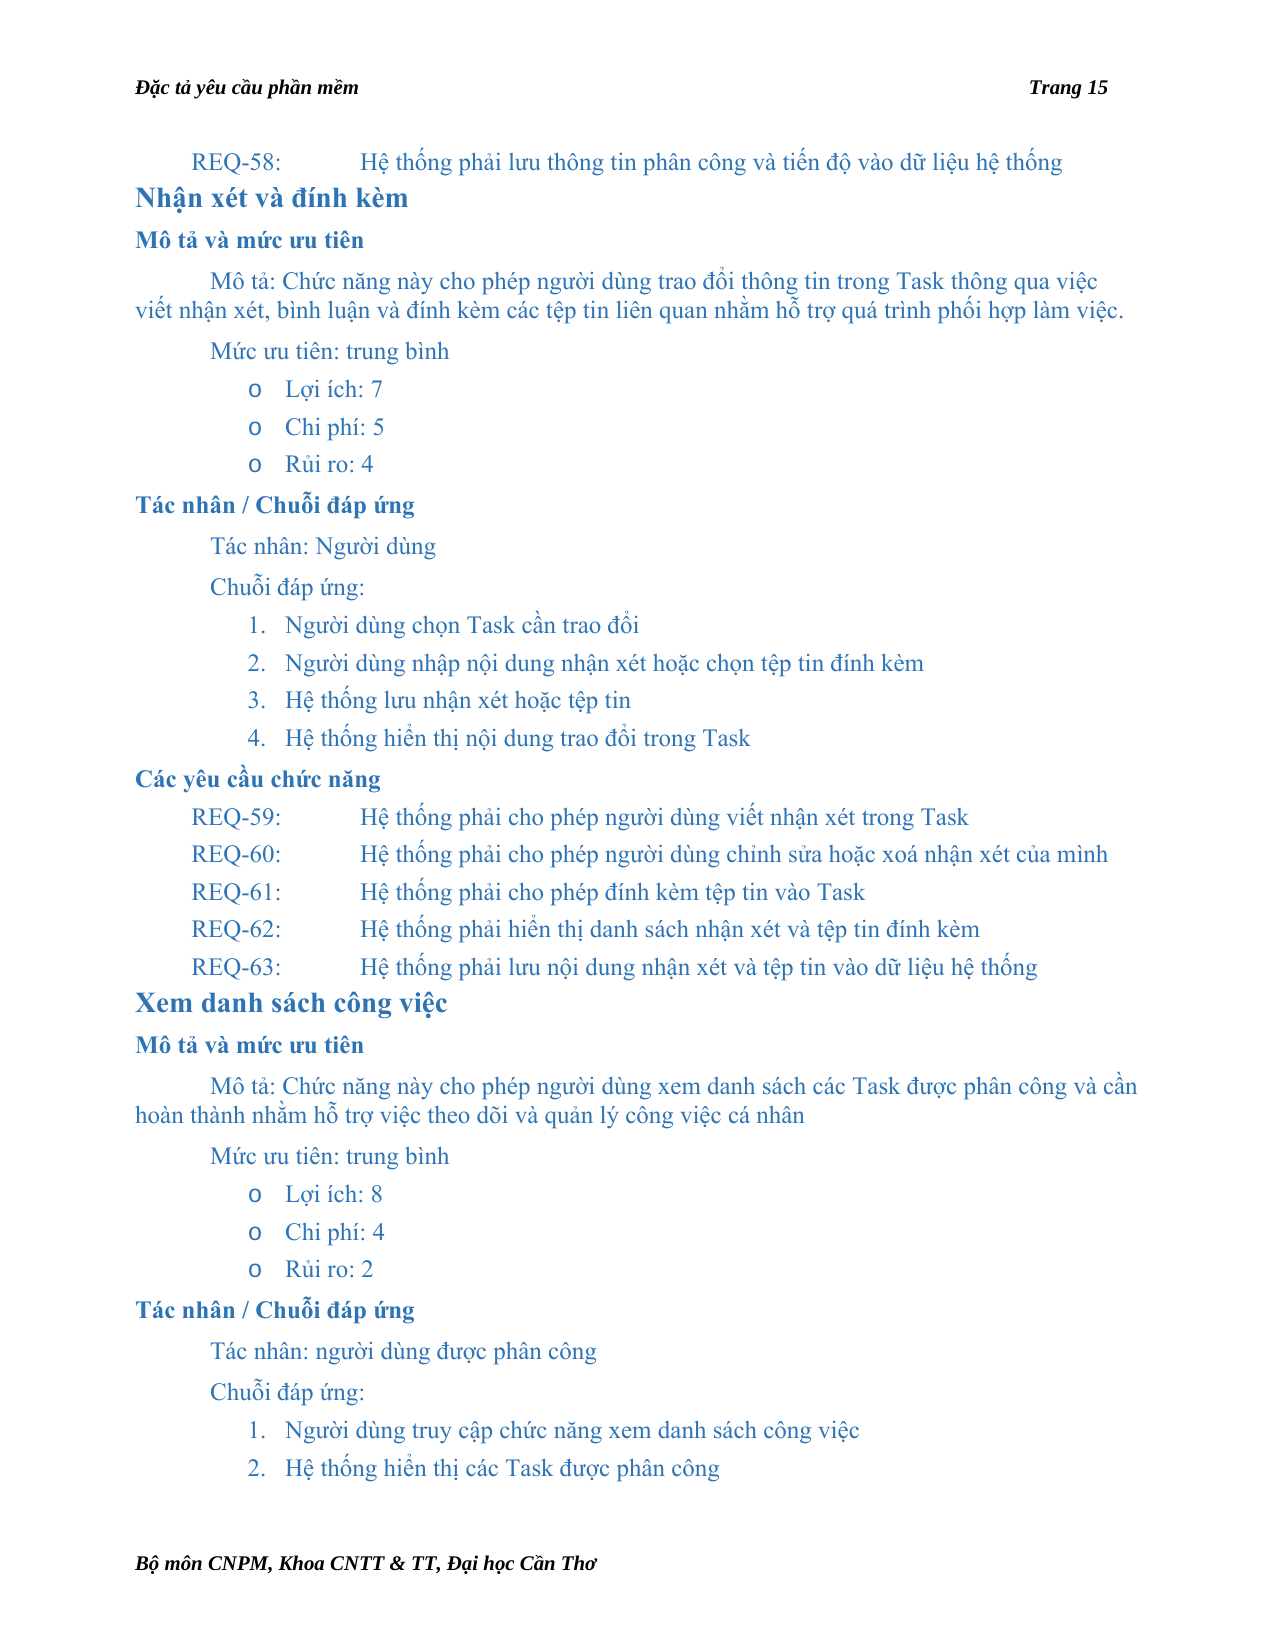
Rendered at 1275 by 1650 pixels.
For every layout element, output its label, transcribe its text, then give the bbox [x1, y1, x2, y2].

text Tác nhân: Người dùng [210, 531, 1140, 560]
list Rủi ro: 2 [247, 1257, 1140, 1282]
list Lợi ích: 7 [247, 377, 1140, 402]
list Hệ thống phải hiển thị danh sách nhận xét và tệp tin đính kèm [191, 917, 1140, 942]
list Hệ thống phải cho phép đính kèm tệp tin vào Task [191, 880, 1140, 905]
list Hệ thống phải cho phép người dùng viết nhận xét trong Task [191, 805, 1140, 830]
list Chi phí: 4 [247, 1220, 1140, 1245]
subtitle Xem danh sách công việc [135, 992, 1140, 1017]
list Hệ thống hiển thị các Task được phân công [247, 1456, 1140, 1481]
subtitle Mô tả và mức ưu tiên [135, 225, 1140, 254]
subtitle Tác nhân / Chuỗi đáp ứng [135, 1295, 1140, 1324]
list Rủi ro: 4 [247, 452, 1140, 477]
list Người dùng chọn Task cần trao đổi [247, 614, 1140, 639]
list Hệ thống phải lưu nội dung nhận xét và tệp tin vào dữ liệu hệ thống [191, 955, 1140, 980]
text Tác nhân: người dùng được phân công [210, 1336, 1140, 1365]
text Chuỗi đáp ứng: [210, 572, 1140, 601]
list Hệ thống lưu nhận xét hoặc tệp tin [247, 689, 1140, 714]
list Người dùng truy cập chức năng xem danh sách công việc [247, 1419, 1140, 1444]
text Mô tả: Chức năng này cho phép người dùng xem danh sách các Task được phân công và cần hoàn thành nhằm hỗ trợ việc theo dõi và quản lý công việc cá nhân [135, 1071, 1140, 1129]
text Mô tả: Chức năng này cho phép người dùng trao đổi thông tin trong Task thông qua việc viết nhận xét, bình luận và đính kèm các tệp tin liên quan nhằm hỗ trợ quá trình phối hợp làm việc. [135, 266, 1140, 324]
subtitle Các yêu cầu chức năng [135, 764, 1140, 792]
subtitle Mô tả và mức ưu tiên [135, 1030, 1140, 1059]
list Chi phí: 5 [247, 415, 1140, 440]
list Người dùng nhập nội dung nhận xét hoặc chọn tệp tin đính kèm [247, 651, 1140, 676]
text Mức ưu tiên: trung bình [135, 1141, 1140, 1170]
list Hệ thống hiển thị nội dung trao đổi trong Task [247, 726, 1140, 751]
subtitle Nhận xét và đính kèm [135, 187, 1140, 212]
list Lợi ích: 8 [247, 1182, 1140, 1207]
text Chuỗi đáp ứng: [210, 1377, 1140, 1406]
list Hệ thống phải lưu thông tin phân công và tiến độ vào dữ liệu hệ thống [191, 150, 1140, 175]
text Mức ưu tiên: trung bình [135, 336, 1140, 365]
list Hệ thống phải cho phép người dùng chỉnh sửa hoặc xoá nhận xét của mình [191, 842, 1140, 867]
subtitle Tác nhân / Chuỗi đáp ứng [135, 490, 1140, 519]
